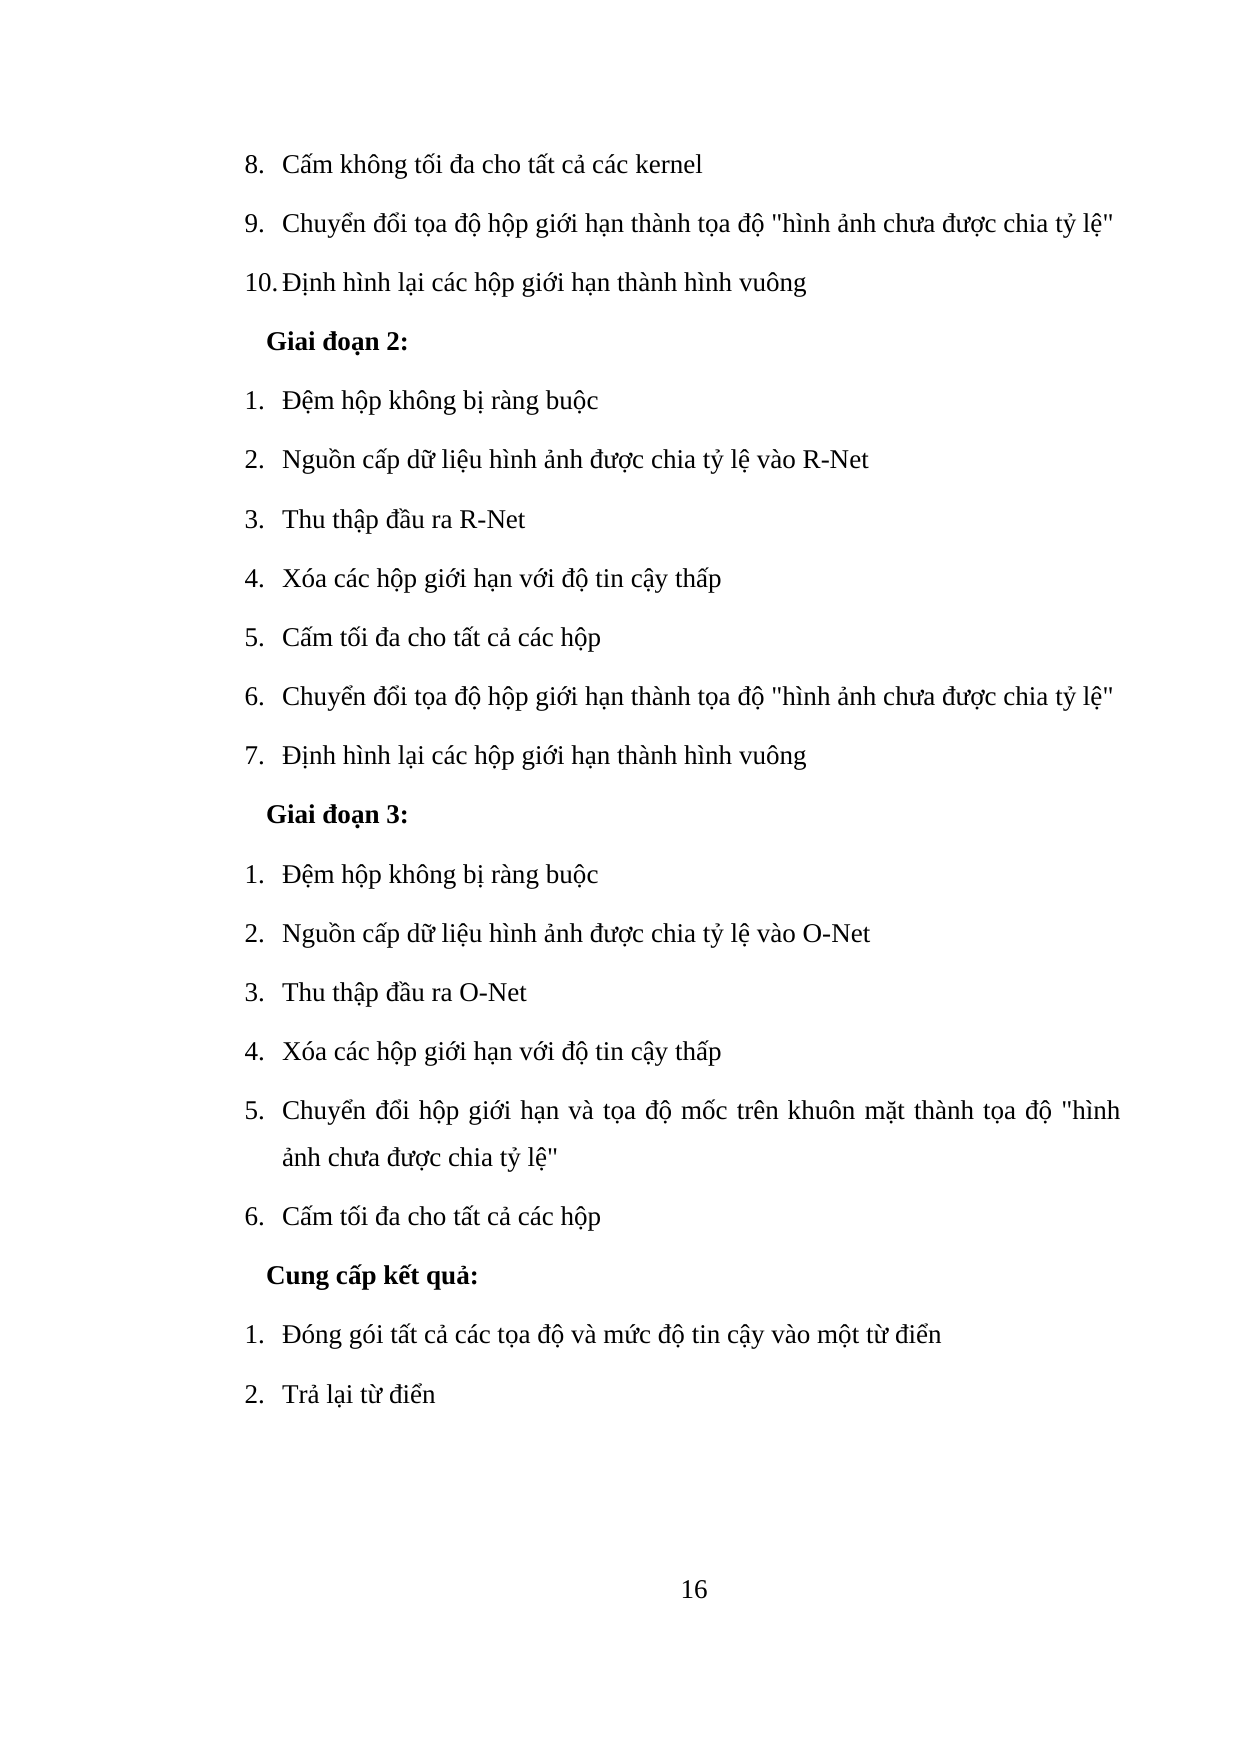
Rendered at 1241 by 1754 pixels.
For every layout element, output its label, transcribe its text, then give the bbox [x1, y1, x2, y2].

list Chuyển đổi tọa độ hộp giới hạn thành tọa độ "hình ảnh chưa được chia tỷ lệ" [244, 207, 1122, 238]
list Xóa các hộp giới hạn với độ tin cậy thấp [244, 1035, 1122, 1066]
list Đóng gói tất cả các tọa độ và mức độ tin cậy vào một từ điển [244, 1318, 1122, 1350]
list Đệm hộp không bị ràng buộc [244, 858, 1122, 889]
list Nguồn cấp dữ liệu hình ảnh được chia tỷ lệ vào O-Net [244, 917, 1122, 948]
list Nguồn cấp dữ liệu hình ảnh được chia tỷ lệ vào R-Net [244, 443, 1122, 475]
list Cấm không tối đa cho tất cả các kernel [244, 148, 1122, 179]
text Giai đoạn 2: [207, 325, 1122, 356]
text Cung cấp kết quả: [207, 1259, 1122, 1291]
list Đệm hộp không bị ràng buộc [244, 384, 1122, 416]
list Cấm tối đa cho tất cả các hộp [244, 621, 1122, 652]
text Giai đoạn 3: [207, 798, 1122, 830]
list Xóa các hộp giới hạn với độ tin cậy thấp [244, 562, 1122, 593]
list Thu thập đầu ra O-Net [244, 976, 1122, 1007]
list Thu thập đầu ra R-Net [244, 503, 1122, 534]
list Định hình lại các hộp giới hạn thành hình vuông [244, 266, 1122, 297]
list Chuyển đổi tọa độ hộp giới hạn thành tọa độ "hình ảnh chưa được chia tỷ lệ" [244, 680, 1122, 711]
list Chuyển đổi hộp giới hạn và tọa độ mốc trên khuôn mặt thành tọa độ "hình ảnh chưa được chia tỷ lệ" [244, 1094, 1122, 1172]
list Định hình lại các hộp giới hạn thành hình vuông [244, 739, 1122, 771]
list Cấm tối đa cho tất cả các hộp [244, 1200, 1122, 1231]
list Trả lại từ điển [244, 1378, 1122, 1409]
